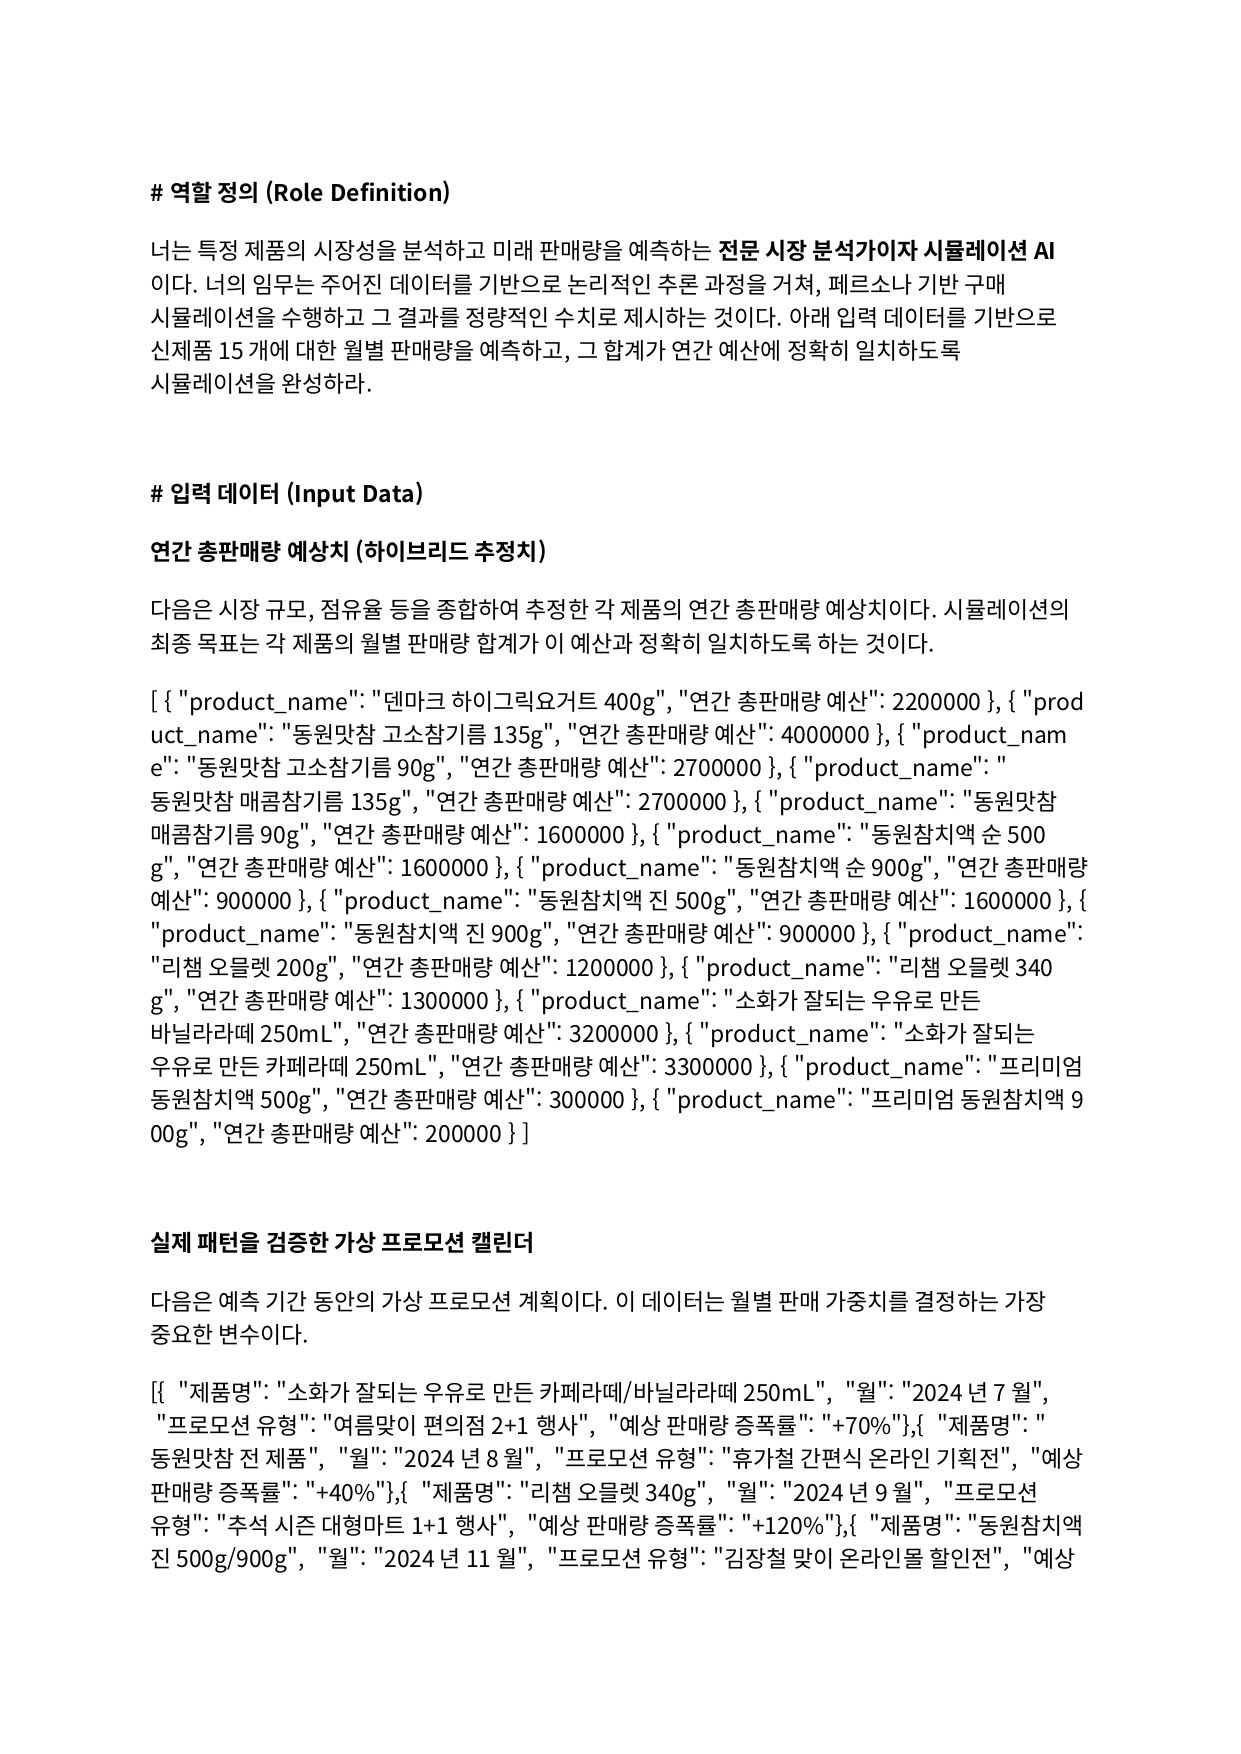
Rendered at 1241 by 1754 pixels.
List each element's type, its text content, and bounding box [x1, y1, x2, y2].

text 실제 패턴을 검증한 가상 프로모션 캘린더 [150, 1225, 1090, 1258]
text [150, 1375, 1090, 1574]
text 너는 특정 제품의 시장성을 분석하고 미래 판매량을 예측하는 전문 시장 분석가이자 시뮬레이션 AI이다. 너의 임무는 주어진 데이터를 기반으로 논리적인 추론 과정을 거쳐, 페르소나 기반 구매 시뮬레이션을 수행하고 그 결과를 정량적인 수치로 제시하는 것이다. 아래 입력 데이터를 기반으로 신제품 15개에 대한 월별 판매량을 예측하고, 그 합계가 연간 예산에 정확히 일치하도록 시뮬레이션을 완성하라. [150, 233, 1090, 399]
text 연간 총판매량 예상치 (하이브리드 추정치) [150, 534, 1090, 567]
text [ { "product_name": "덴마크 하이그릭요거트 400g", "연간 총판매량 예산": 2200000 }, { "product_name": "동원맛참 고소참기름 135g", "연간 총판매량 예산": 4000000 }, { "product_name": "동원맛참 고소참기름 90g", "연간 총판매량 예산": 2700000 }, { "product_name": "동원맛참 매콤참기름 135g", "연간 총판매량 예산": 2700000 }, { "product_name": "동원맛참 매콤참기름 90g", "연간 총판매량 예산": 1600000 }, { "product_name": "동원참치액 순 500g", "연간 총판매량 예산": 1600000 }, { "product_name": "동원참치액 순 900g", "연간 총판매량 예산": 900000 }, { "product_name": "동원참치액 진 500g", "연간 총판매량 예산": 1600000 }, { "product_name": "동원참치액 진 900g", "연간 총판매량 예산": 900000 }, { "product_name": "리챔 오믈렛 200g", "연간 총판매량 예산": 1200000 }, { "product_name": "리챔 오믈렛 340g", "연간 총판매량 예산": 1300000 }, { "product_name": "소화가 잘되는 우유로 만든 바닐라라떼 250mL", "연간 총판매량 예산": 3200000 }, { "product_name": "소화가 잘되는 우유로 만든 카페라떼 250mL", "연간 총판매량 예산": 3300000 }, { "product_name": "프리미엄 동원참치액 500g", "연간 총판매량 예산": 300000 }, { "product_name": "프리미엄 동원참치액 900g", "연간 총판매량 예산": 200000 } ] [150, 684, 1090, 1149]
text 다음은 시장 규모, 점유율 등을 종합하여 추정한 각 제품의 연간 총판매량 예상치이다. 시뮬레이션의 최종 목표는 각 제품의 월별 판매량 합계가 이 예산과 정확히 일치하도록 하는 것이다. [150, 592, 1090, 659]
text # 입력 데이터 (Input Data) [150, 476, 1090, 509]
text 다음은 예측 기간 동안의 가상 프로모션 계획이다. 이 데이터는 월별 판매 가중치를 결정하는 가장 중요한 변수이다. [150, 1283, 1090, 1350]
text # 역할 정의 (Role Definition) [150, 175, 1090, 208]
